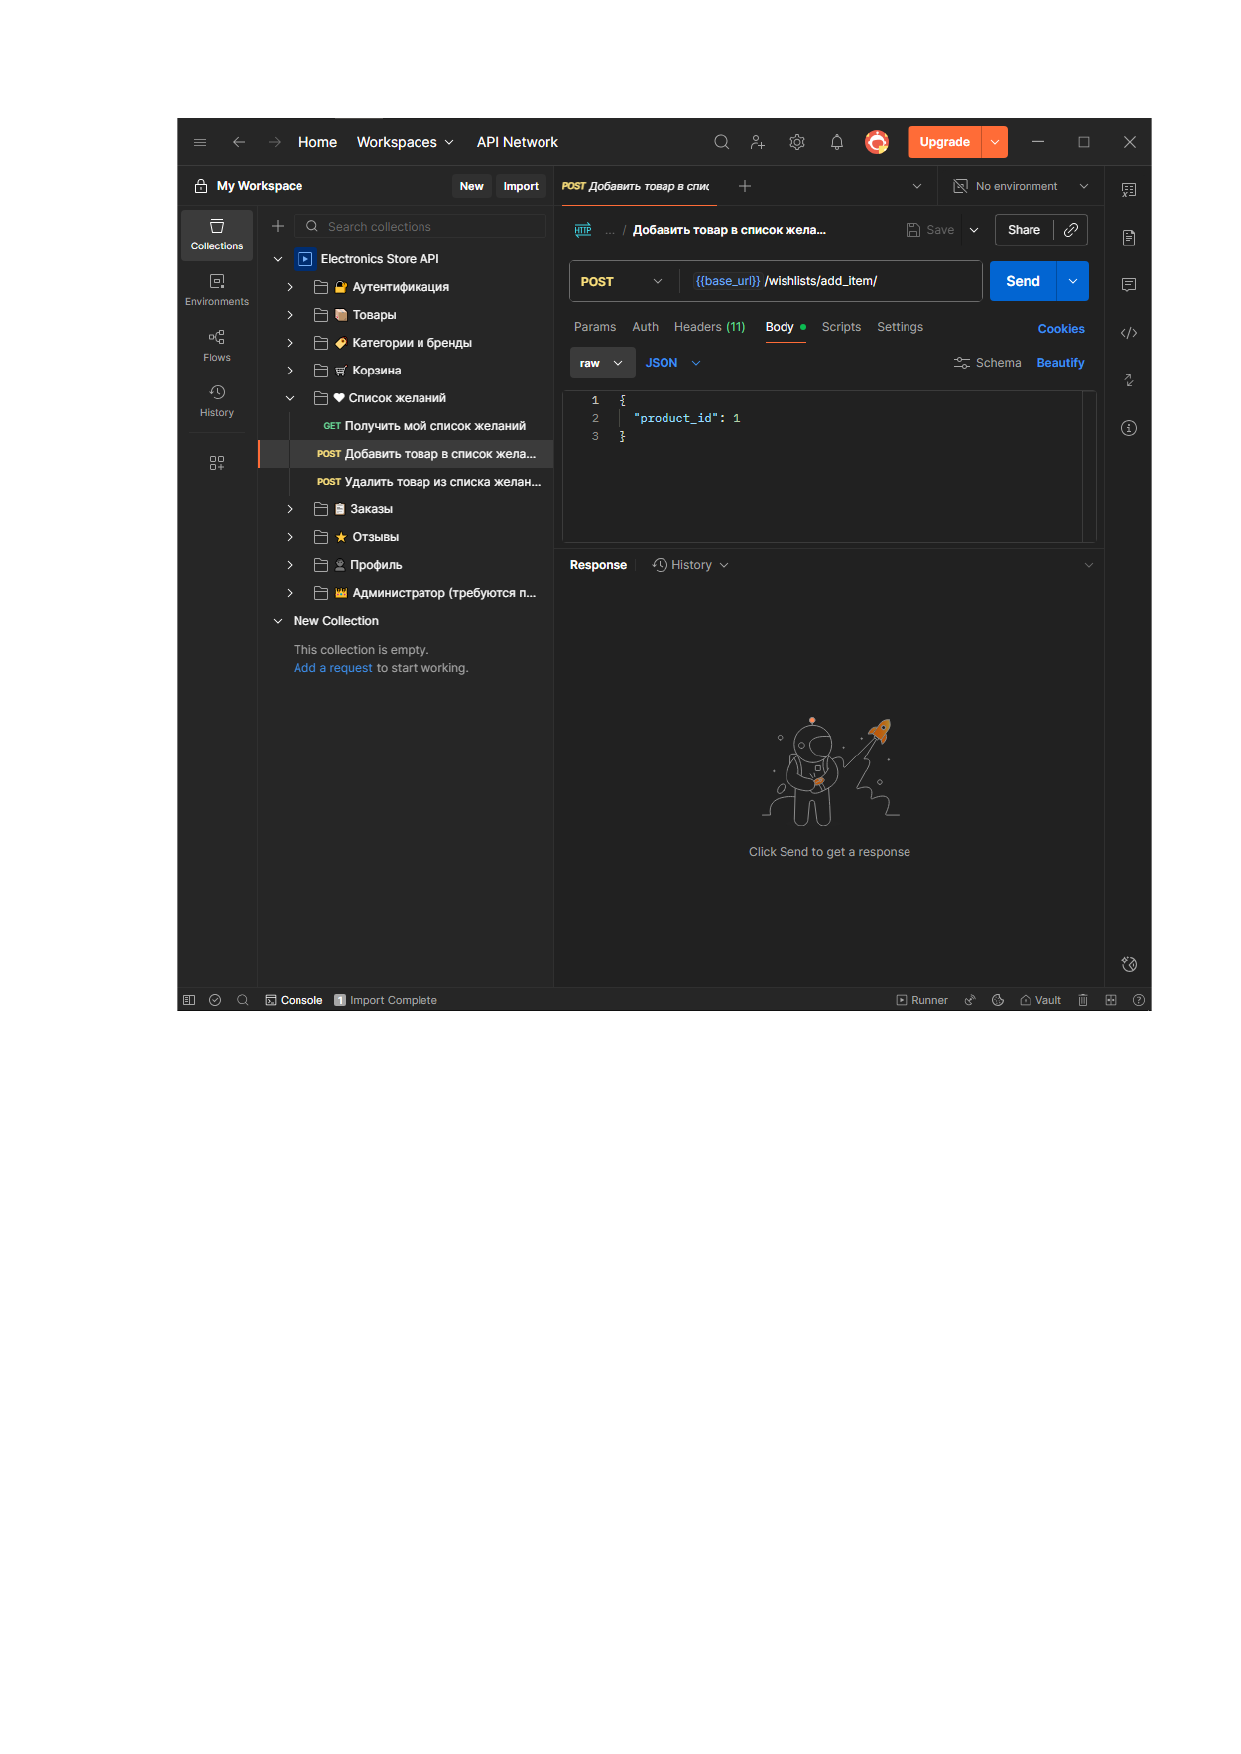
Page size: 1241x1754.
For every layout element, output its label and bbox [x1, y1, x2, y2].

picture [177, 118, 1152, 1011]
